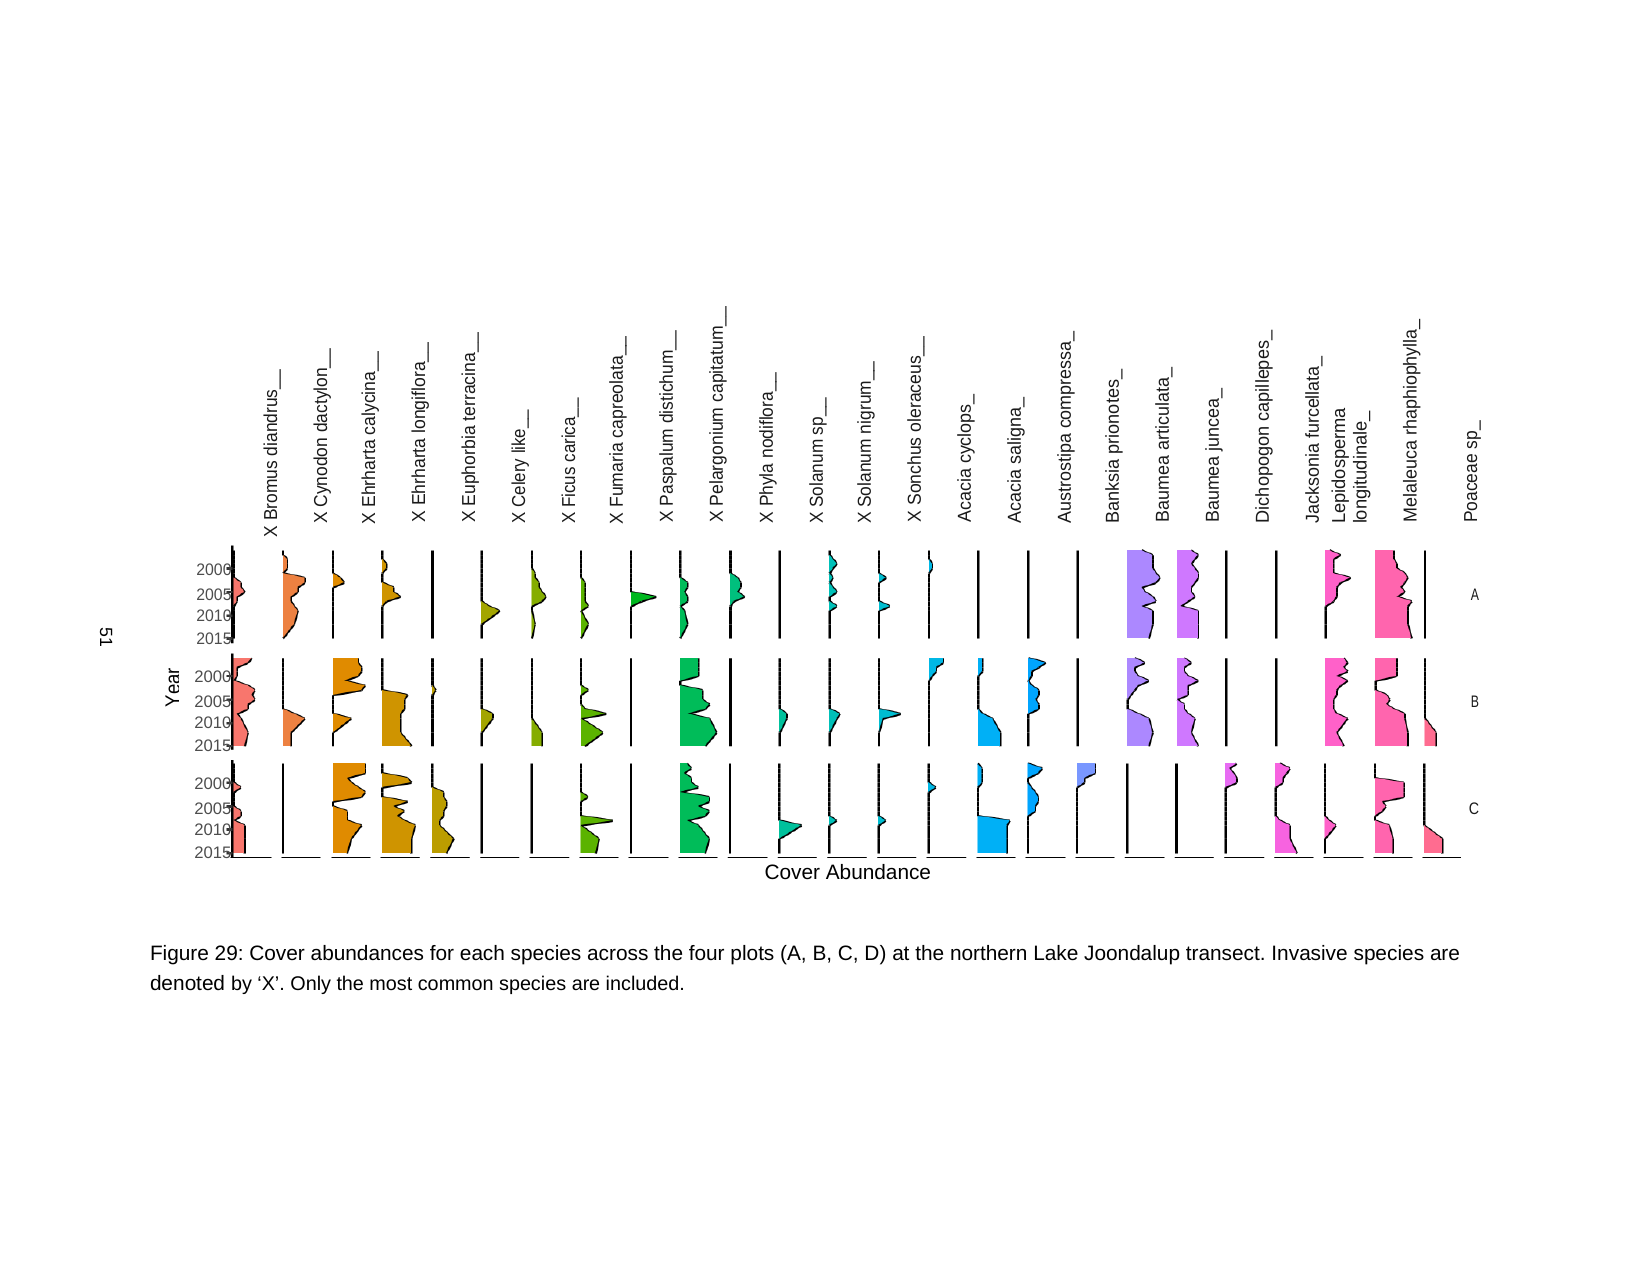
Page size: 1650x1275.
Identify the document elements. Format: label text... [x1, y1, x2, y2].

text Figure 29: Cover abundances for each species across the four plots (A, B, C, D) at the northern Lake Joondalup transect. Invasive species are denoted by ‘X’. Only the most common species are included. [150, 941, 1500, 994]
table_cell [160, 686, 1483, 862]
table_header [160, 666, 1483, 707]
text Cover Abundance [764, 864, 1500, 883]
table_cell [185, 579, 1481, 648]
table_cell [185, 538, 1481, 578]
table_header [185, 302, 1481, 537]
picture [226, 648, 1439, 666]
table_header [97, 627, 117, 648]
